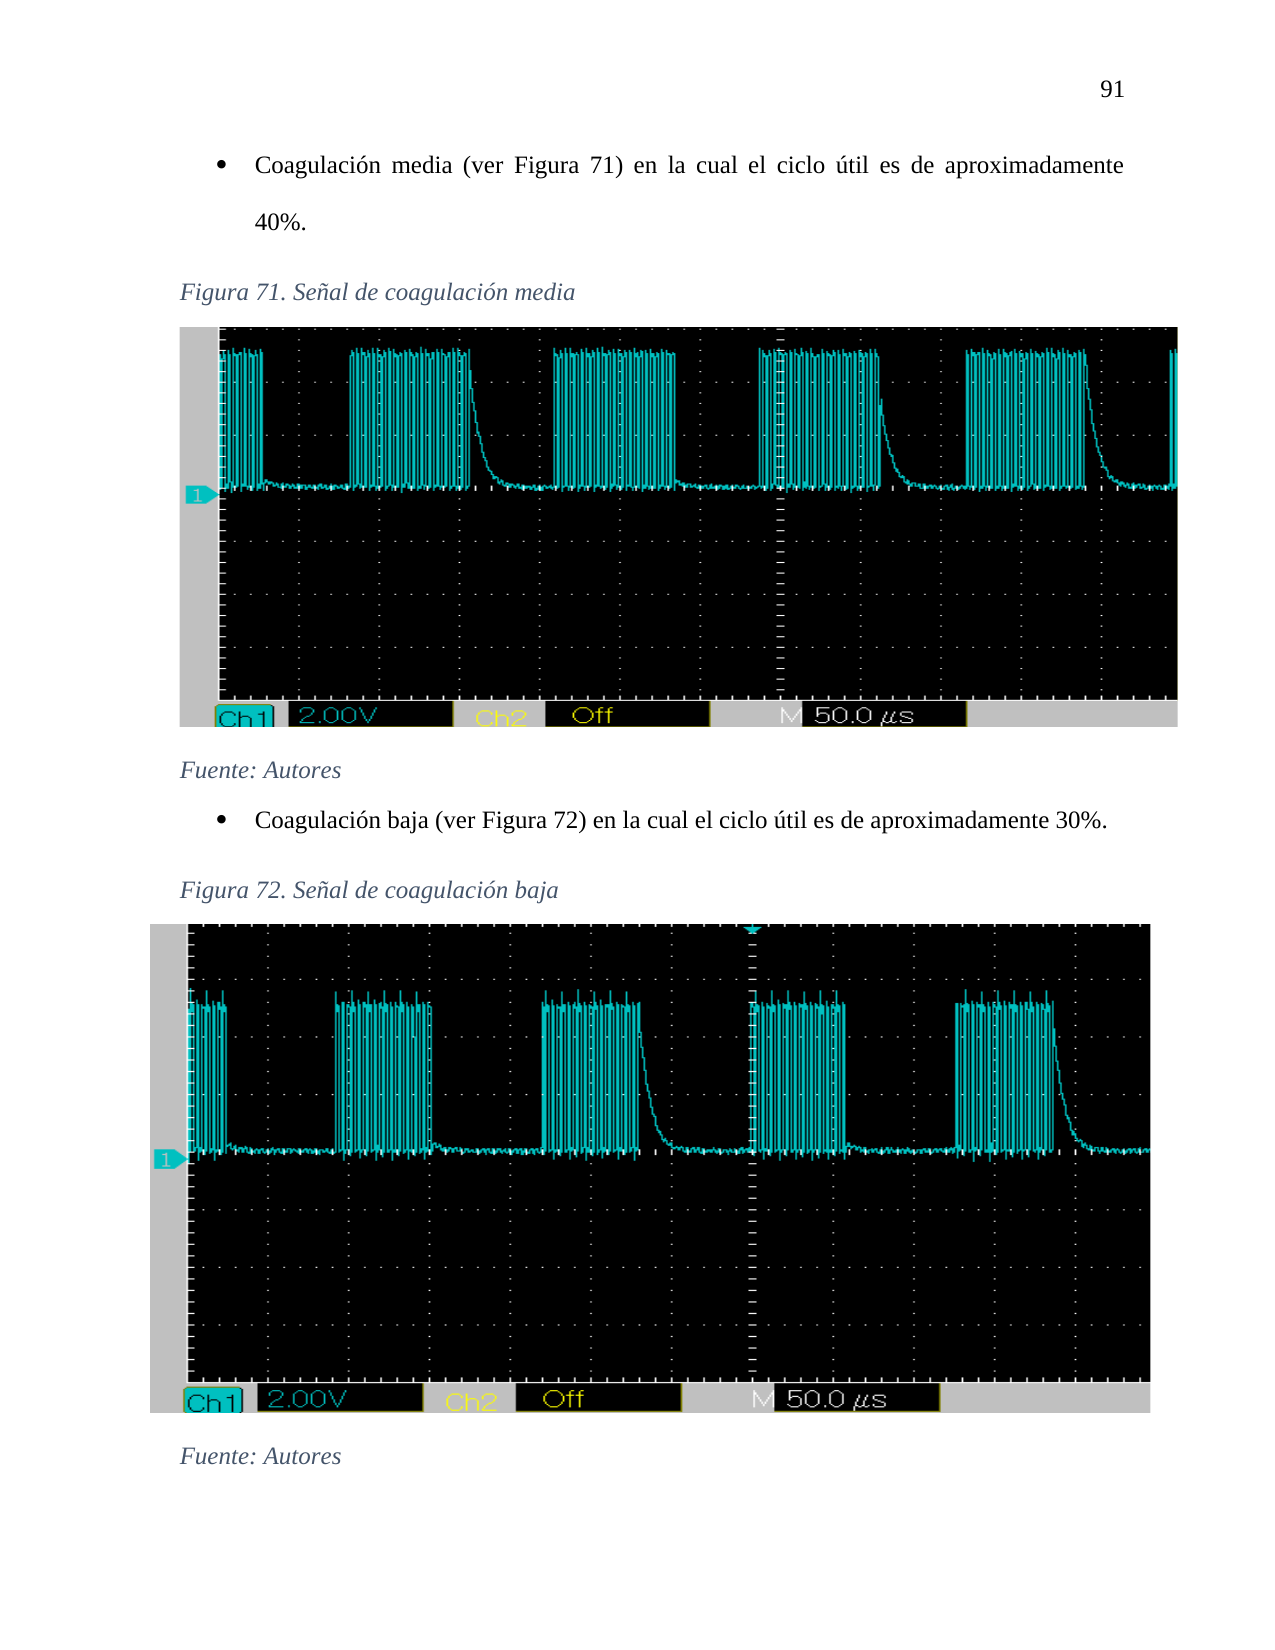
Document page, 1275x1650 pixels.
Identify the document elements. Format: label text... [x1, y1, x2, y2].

list Coagulación baja (ver Figura 72) en la cual el ciclo útil es de aproximadamente 30%. [217, 805, 1125, 833]
text Figura 71. Señal de coagulación media [150, 277, 1125, 306]
text Figura 72. Señal de coagulación baja [150, 875, 1125, 903]
list Coagulación media (ver Figura 71) en la cual el ciclo útil es de aproximadamente 40%. [217, 150, 1125, 236]
picture [179, 327, 1178, 727]
text Fuente: Autores [150, 1441, 1125, 1470]
picture [150, 924, 1151, 1413]
text Fuente: Autores [150, 755, 1125, 784]
